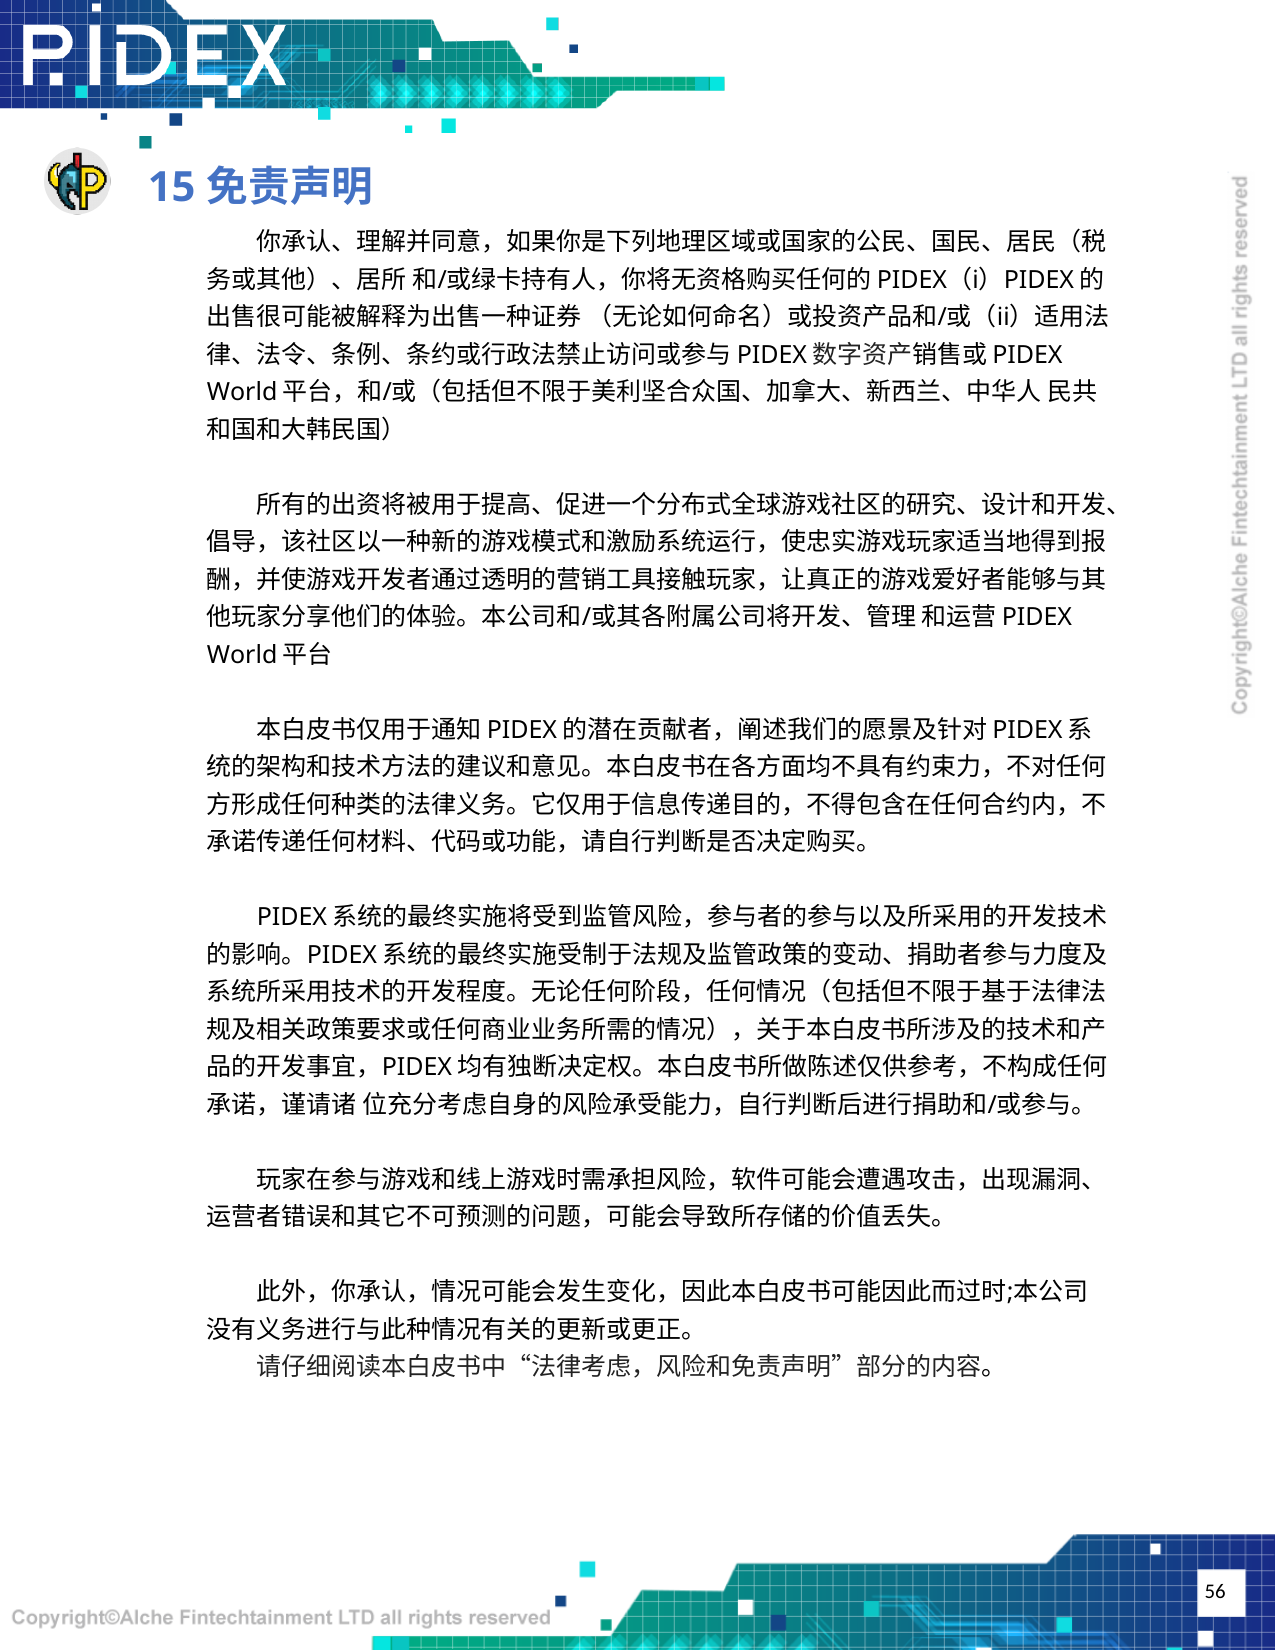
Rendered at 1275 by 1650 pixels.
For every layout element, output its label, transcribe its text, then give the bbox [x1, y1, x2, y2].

list 免责声明 [148, 146, 1113, 221]
list 玩家在参与游戏和线上游戏时需承担风险，软件可能会遭遇攻击，出现漏洞、运营者错误和其它不可预测的问题，可能会导致所存储的价值丢失。 [207, 1159, 1113, 1234]
list PIDEX系统的最终实施将受到监管风险，参与者的参与以及所采用的开发技术的影响。PIDEX系统的最终实施受制于法规及监管政策的变动、捐助者参与力度及系统所采用技术的开发程度。无论任何阶段，任何情况（包括但不限于基于法律法规及相关政策要求或任何商业业务所需的情况），关于本白皮书所涉及的技术和产品的开发事宜，PIDEX均有独断决定权。本白皮书所做陈述仅供参考，不构成任何承诺，谨请诸 位充分考虑自身的风险承受能力，自行判断后进行捐助和/或参与。 [207, 896, 1113, 1121]
picture [0, 0, 1047, 218]
list 本白皮书仅用于通知PIDEX的潜在贡献者，阐述我们的愿景及针对PIDEX系统的架构和技术方法的建议和意见。本白皮书在各方面均不具有约束力，不对任何方形成任何种类的法律义务。它仅用于信息传递目的，不得包含在任何合约内，不承诺传递任何材料、代码或功能，请自行判断是否决定购买。 [207, 709, 1113, 859]
list 你承认、理解并同意，如果你是下列地理区域或国家的公民、国民、居民（税务或其他）、居所 和/或绿卡持有人，你将无资格购买任何的PIDEX（i）PIDEX的出售很可能被解释为出售一种证券 （无论如何命名）或投资产品和/或（ii）适用法律、法令、条例、条约或行政法禁止访问或参与PIDEX数字资产销售或PIDEX World平台，和/或（包括但不限于美利坚合众国、加拿大、新西兰、中华人 民共和国和大韩民国） [207, 221, 1113, 446]
list 请仔细阅读本白皮书中“法律考虑，风险和免责声明”部分的内容。 [207, 1346, 1113, 1384]
picture [1228, 172, 1254, 717]
list 此外，你承认，情况可能会发生变化，因此本白皮书可能因此而过时;本公司 没有义务进行与此种情况有关的更新或更正。 [207, 1271, 1113, 1346]
list 所有的出资将被用于提高、促进一个分布式全球游戏社区的研究、设计和开发、倡导，该社区以一种新的游戏模式和激励系统运行，使忠实游戏玩家适当地得到报酬，并使游戏开发者通过透明的营销工具接触玩家，让真正的游戏爱好者能够与其他玩家分享他们的体验。本公司和/或其各附属公司将开发、管理 和运营PIDEX World平台 [207, 484, 1113, 671]
picture [0, 1533, 1275, 1650]
